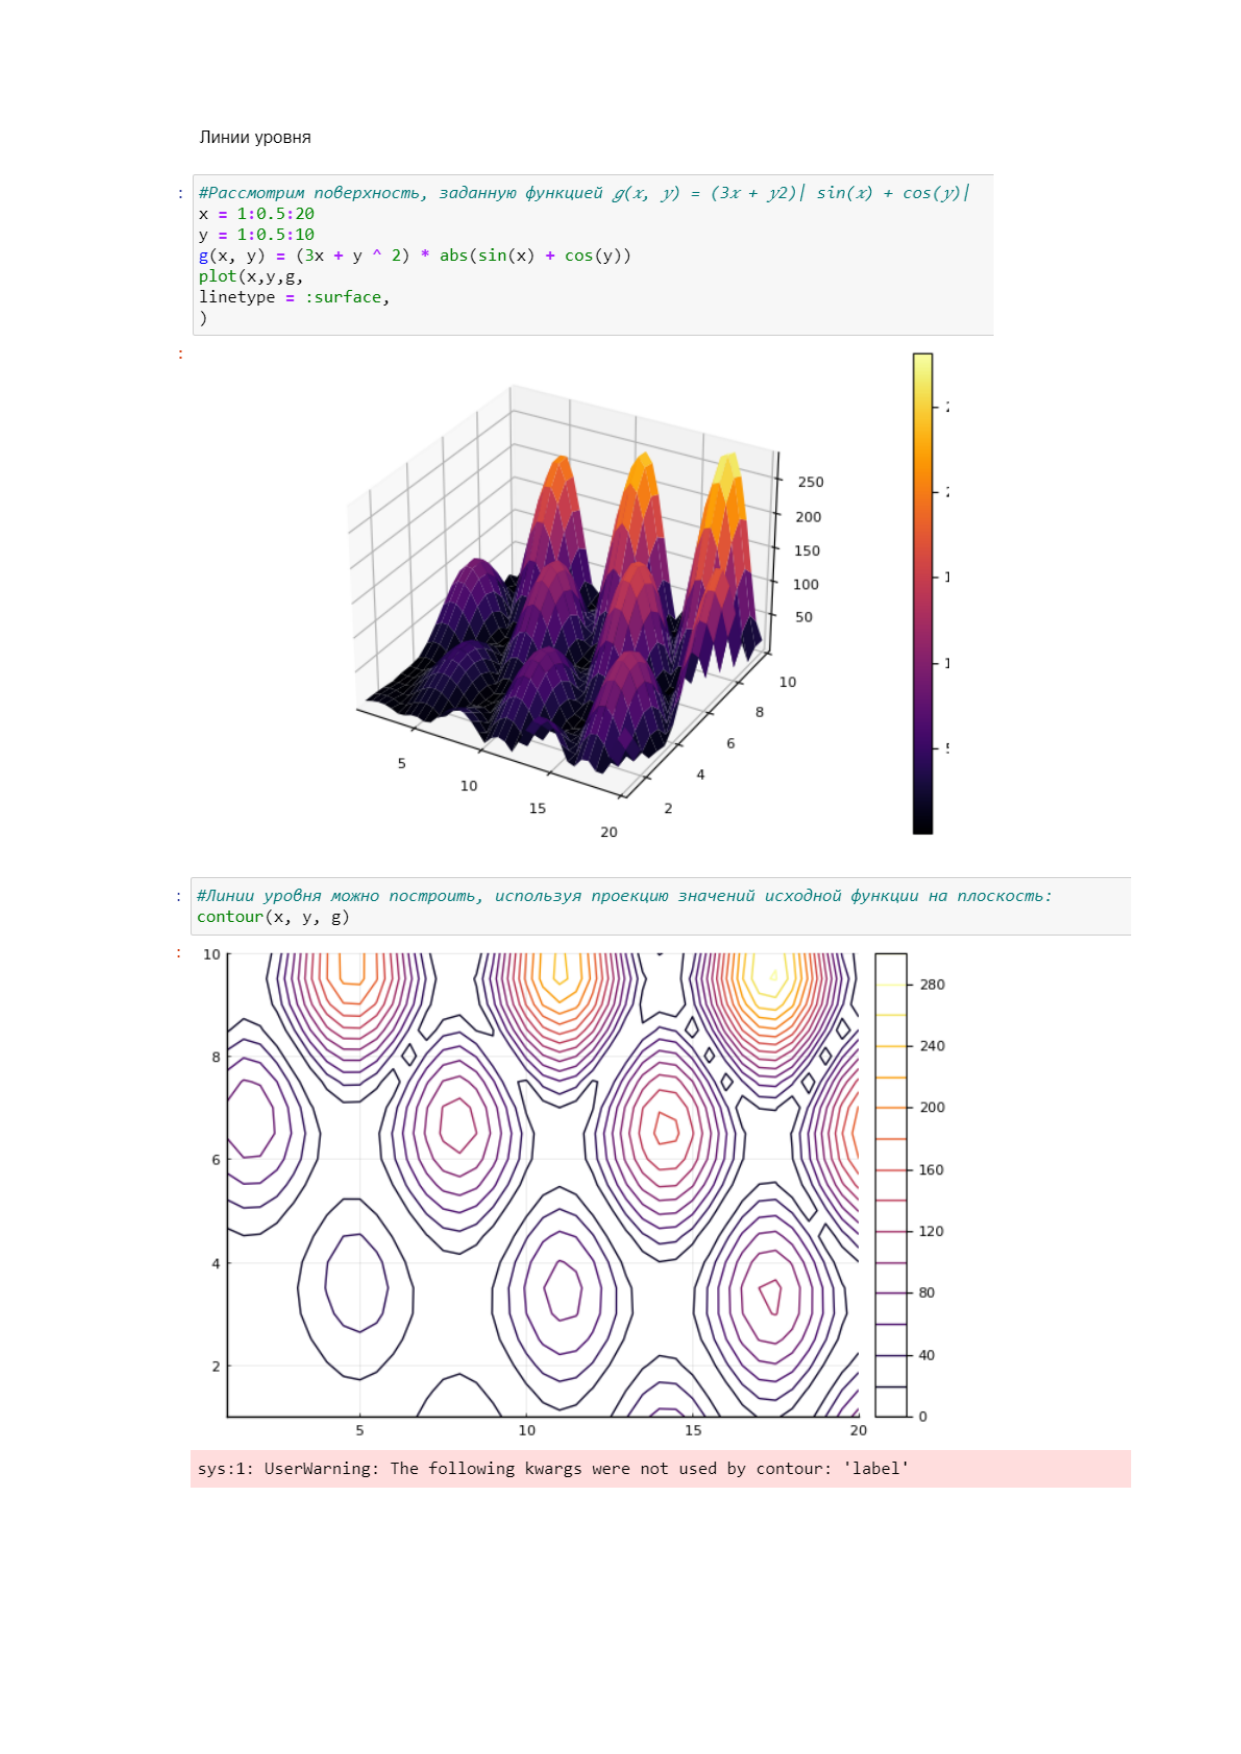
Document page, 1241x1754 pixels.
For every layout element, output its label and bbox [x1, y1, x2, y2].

picture [177, 118, 994, 861]
picture [177, 874, 1132, 1496]
